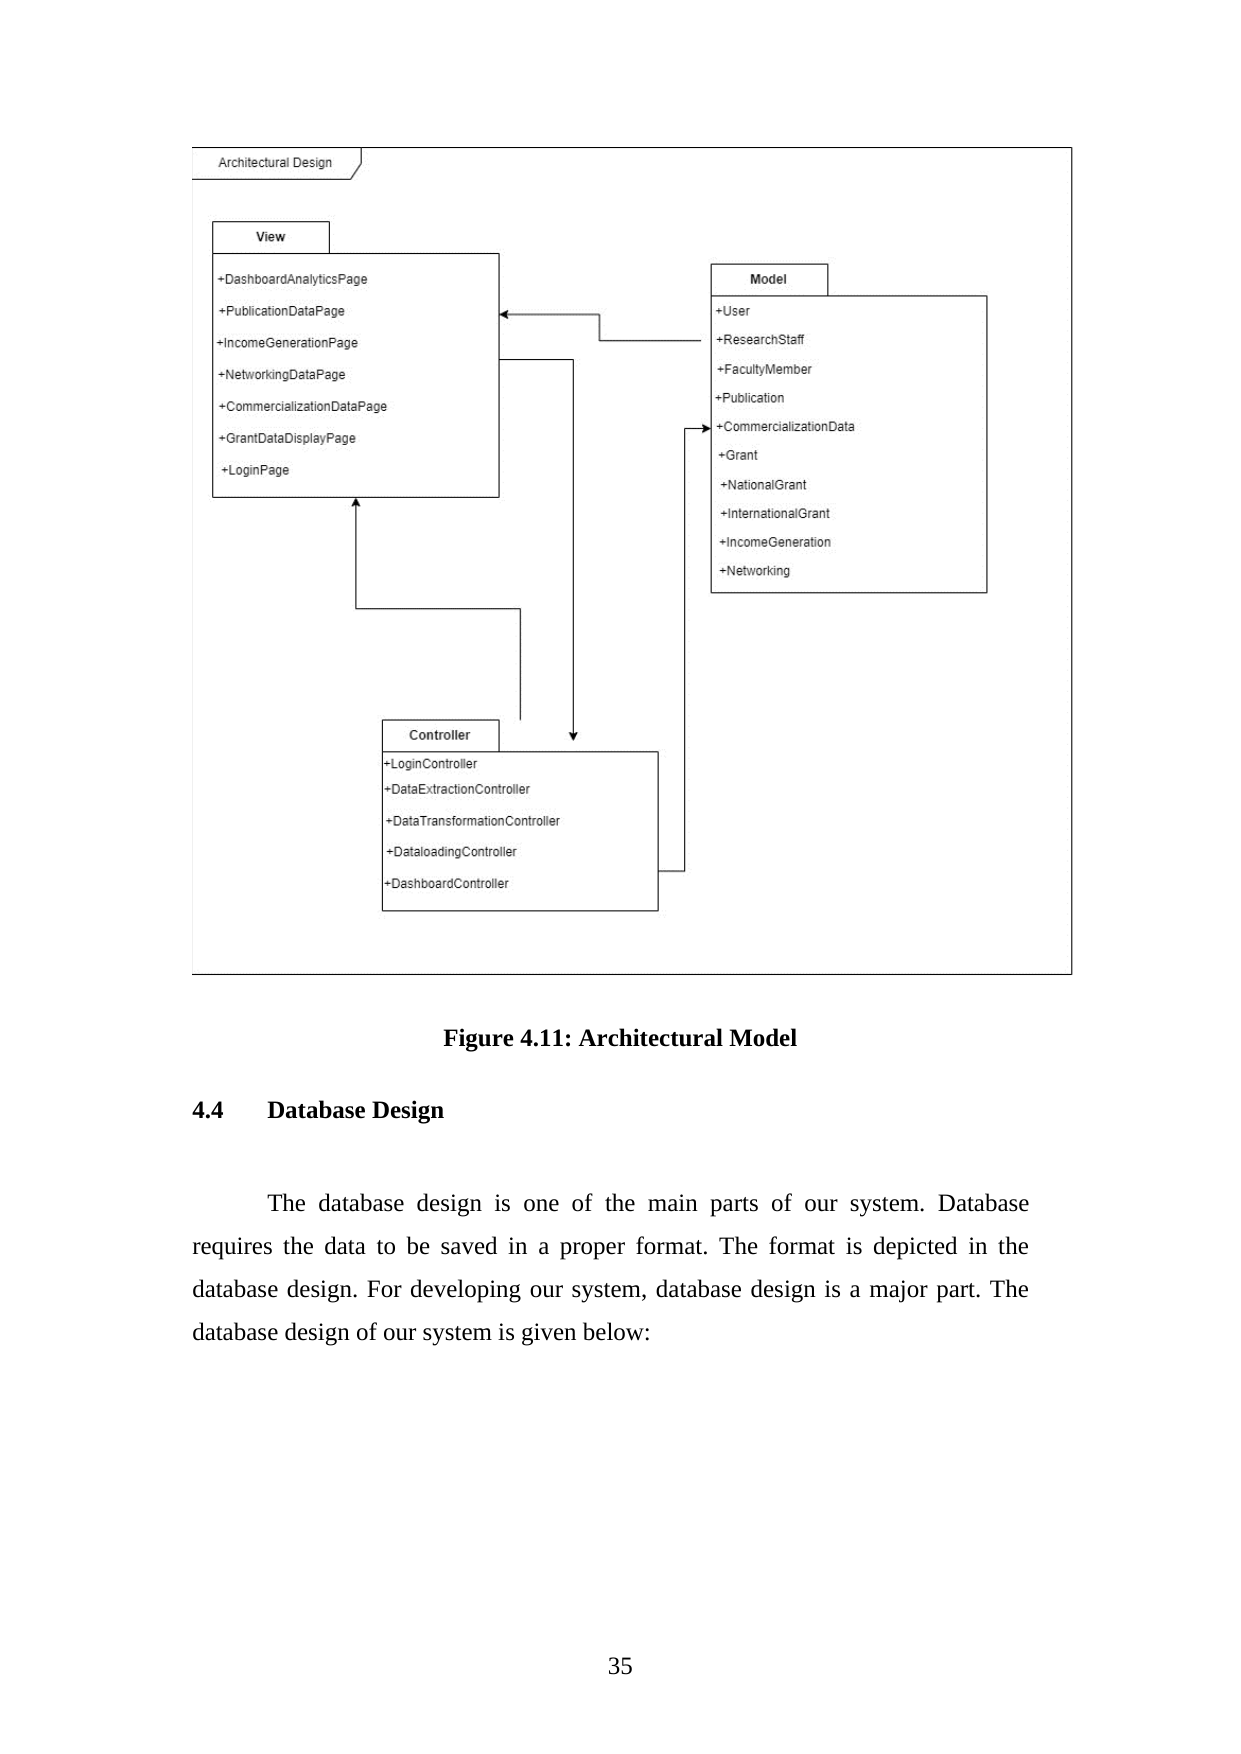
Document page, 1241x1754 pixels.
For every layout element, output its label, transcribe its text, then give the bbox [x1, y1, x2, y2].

subtitle Database Design [192, 1095, 1048, 1124]
text The database design is one of the main parts of our system. Database requires the data to be saved in a proper format. The format is depicted in the database design. For developing our system, database design is a major part. The database design of our system is given below: [192, 1188, 1030, 1346]
picture [192, 147, 1084, 992]
